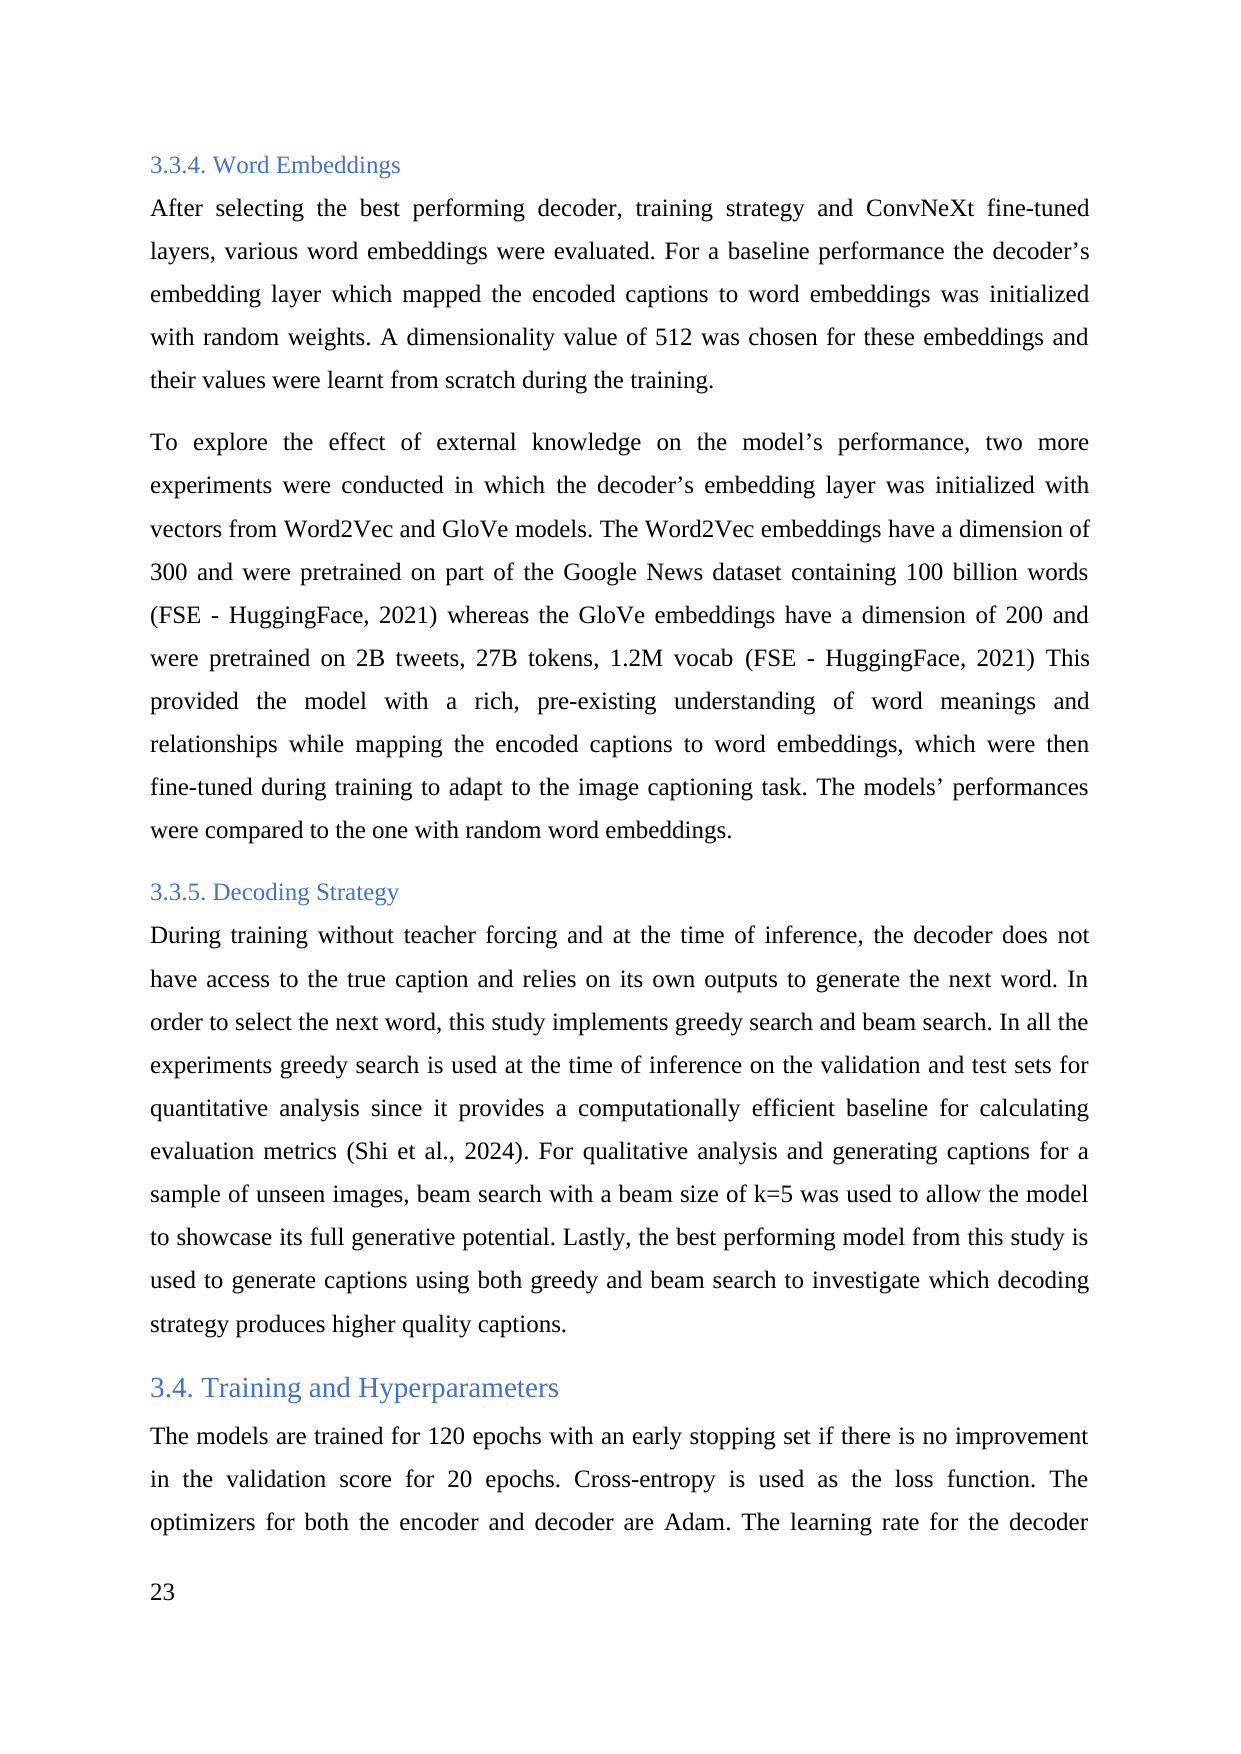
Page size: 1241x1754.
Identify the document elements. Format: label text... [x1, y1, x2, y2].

subtitle 3.3.4. Word Embeddings [150, 150, 1090, 179]
text After selecting the best performing decoder, training strategy and ConvNeXt fine-tuned layers, various word embeddings were evaluated. For a baseline performance the decoder’s embedding layer which mapped the encoded captions to word embeddings was initialized with random weights. A dimensionality value of 512 was chosen for these embeddings and their values were learnt from scratch during the training. [150, 193, 1090, 394]
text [150, 1421, 1090, 1536]
text To explore the effect of external knowledge on the model’s performance, two more experiments were conducted in which the decoder’s embedding layer was initialized with vectors from Word2Vec and GloVe models. The Word2Vec embeddings have a dimension of 300 and were pretrained on part of the Google News dataset containing 100 billion words (FSE - HuggingFace, 2021) whereas the GloVe embeddings have a dimension of 200 and were pretrained on 2B tweets, 27B tokens, 1.2M vocab (FSE - HuggingFace, 2021) This provided the model with a rich, pre-existing understanding of word meanings and relationships while mapping the encoded captions to word embeddings, which were then fine-tuned during training to adapt to the image captioning task. The models’ performances were compared to the one with random word embeddings. [150, 427, 1090, 844]
text During training without teacher forcing and at the time of inference, the decoder does not have access to the true caption and relies on its own outputs to generate the next word. In order to select the next word, this study implements greedy search and beam search. In all the experiments greedy search is used at the time of inference on the validation and test sets for quantitative analysis since it provides a computationally efficient baseline for calculating evaluation metrics (Shi et al., 2024). For qualitative analysis and generating captions for a sample of unseen images, beam search with a beam size of k=5 was used to allow the model to showcase its full generative potential. Lastly, the best performing model from this study is used to generate captions using both greedy and beam search to investigate which decoding strategy produces higher quality captions. [150, 921, 1090, 1337]
subtitle 3.4. Training and Hyperparameters [150, 1371, 1090, 1404]
subtitle 3.3.5. Decoding Strategy [150, 877, 1090, 906]
